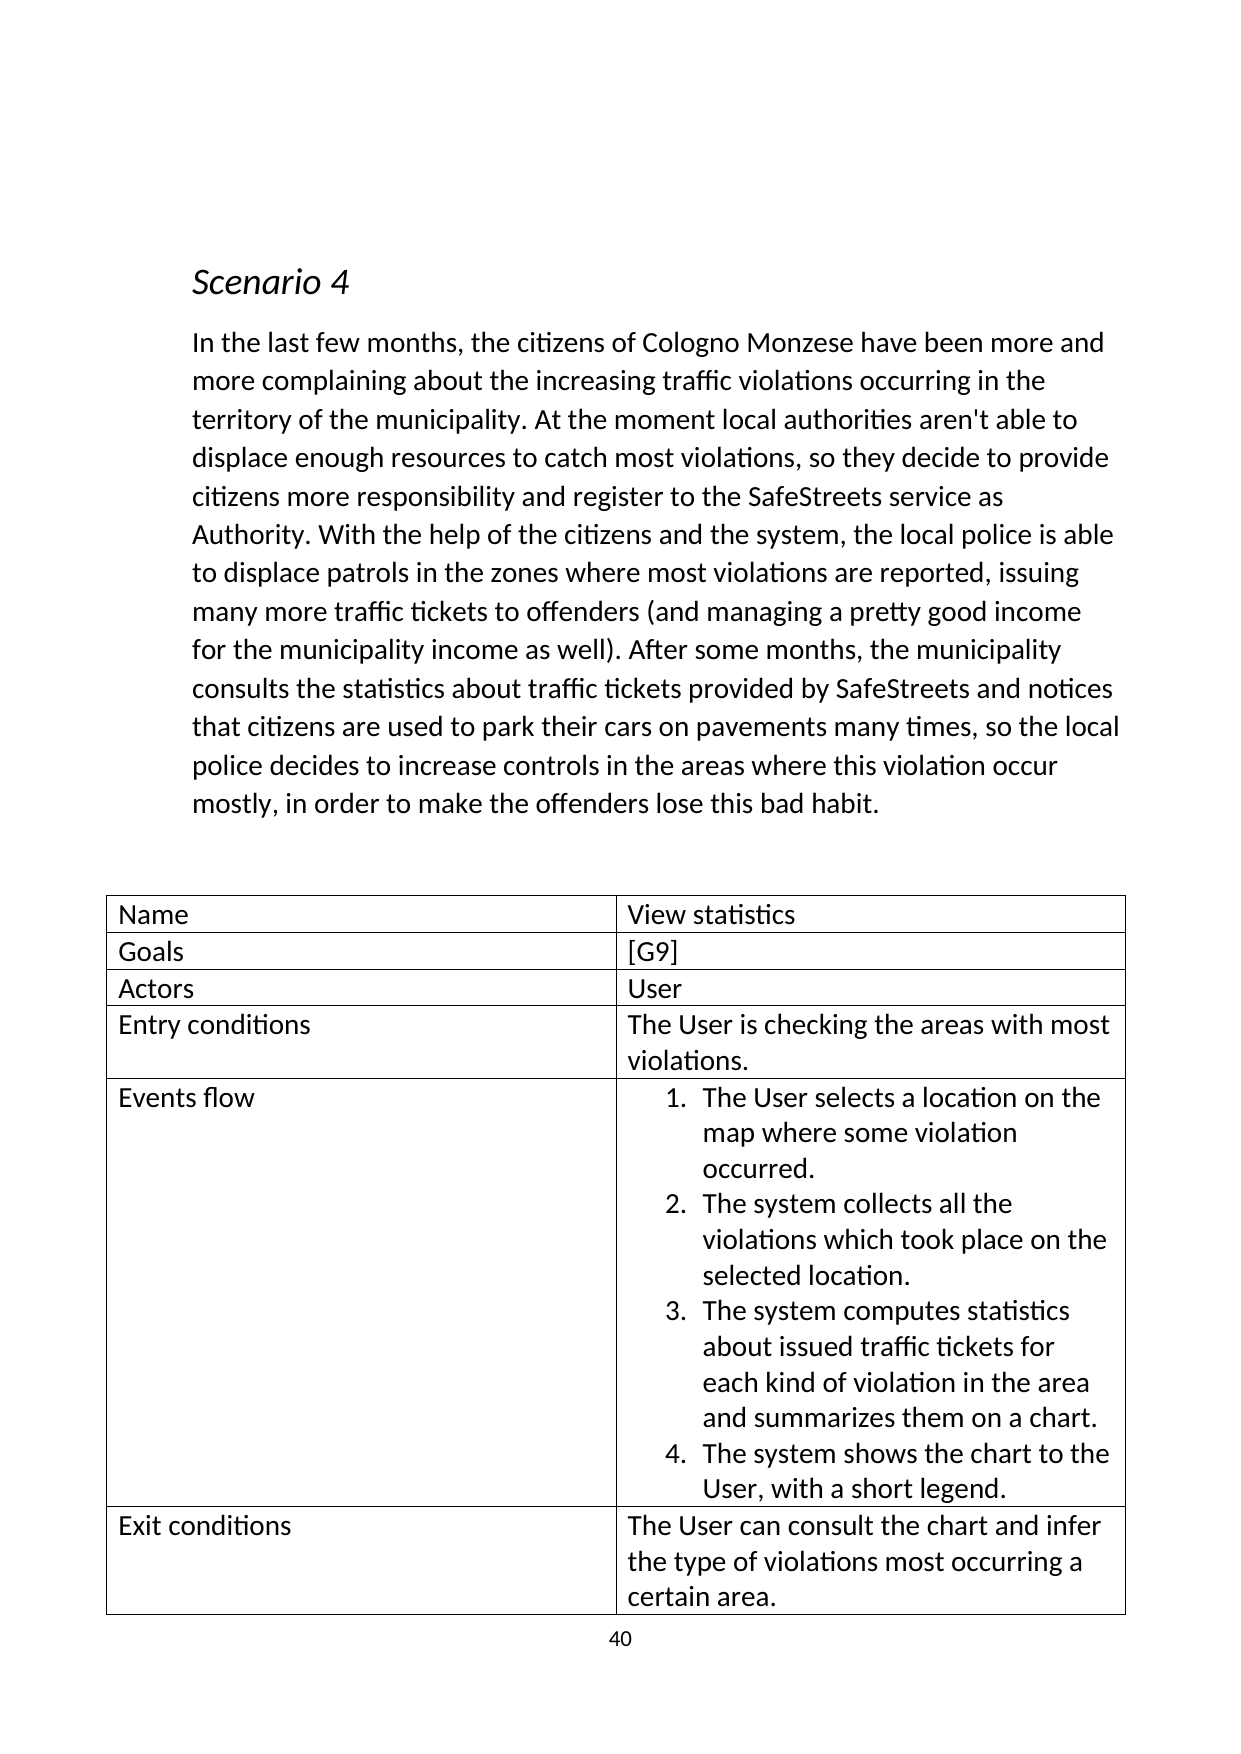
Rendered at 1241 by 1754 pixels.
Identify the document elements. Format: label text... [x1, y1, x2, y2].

table_cell Entry conditions [107, 1006, 616, 1078]
table_cell Exit conditions [107, 1507, 616, 1614]
text Scenario 4 [192, 258, 1122, 304]
table_cell The User can consult the chart and infer the type of violations most occurring a certain area. [617, 1507, 1125, 1614]
table_cell User [617, 970, 1125, 1005]
table_cell Events flow [107, 1079, 616, 1506]
table_header Name [107, 896, 616, 932]
table_cell The User selects a location on the map where some violation occurred. The system collects all the violations which took place on the selected location. The system computes statistics about issued traffic tickets for each kind of violation in the area and summarizes them on a chart. The system shows the chart to the User, with a short legend. [617, 1079, 1125, 1506]
table_cell [G9] [617, 933, 1125, 969]
table_header View statistics [617, 896, 1125, 932]
table_cell Goals [107, 933, 616, 969]
table_cell The User is checking the areas with most violations. [617, 1006, 1125, 1078]
text In the last few months, the citizens of Cologno Monzese have been more and more complaining about the increasing traffic violations occurring in the territory of the municipality. At the moment local authorities aren't able to displace enough resources to catch most violations, so they decide to provide citizens more responsibility and register to the SafeStreets service as Authority. With the help of the citizens and the system, the local police is able to displace patrols in the zones where most violations are reported, issuing many more traffic tickets to offenders (and managing a pretty good income for the municipality income as well). After some months, the municipality consults the statistics about traffic tickets provided by SafeStreets and notices that citizens are used to park their cars on pavements many times, so the local police decides to increase controls in the areas where this violation occur mostly, in order to make the offenders lose this bad habit. [192, 324, 1122, 821]
table_cell Actors [107, 970, 616, 1005]
